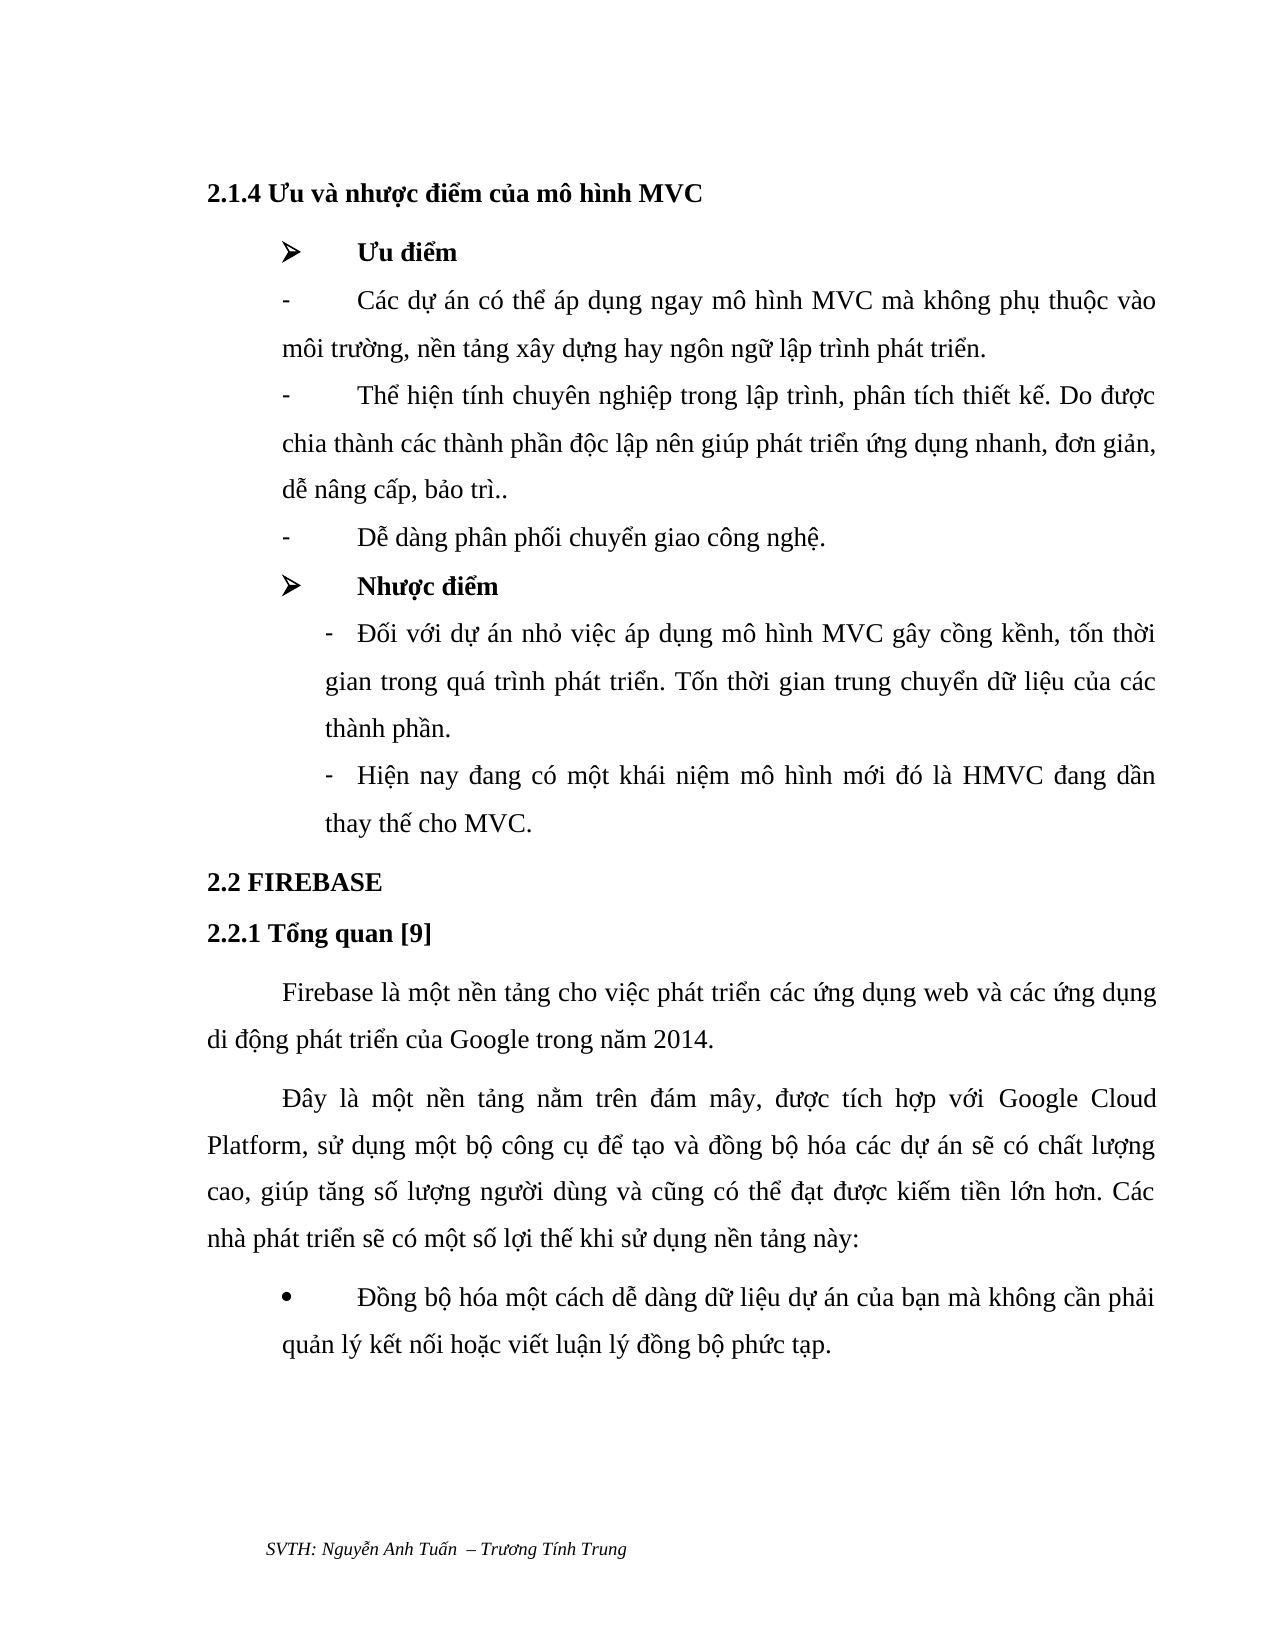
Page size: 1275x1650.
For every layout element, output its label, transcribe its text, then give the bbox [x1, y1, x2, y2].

subtitle FIREBASE [207, 866, 1157, 897]
list Nhược điểm [281, 570, 1157, 601]
list Dễ dàng phân phối chuyển giao công nghệ. [282, 520, 1157, 553]
subtitle Ưu và nhược điểm của mô hình MVC [207, 177, 1157, 208]
list Ưu điểm [281, 236, 1157, 268]
list Các dự án có thể áp dụng ngay mô hình MVC mà không phụ thuộc vào môi trường, nền tảng xây dựng hay ngôn ngữ lập trình phát triển. [282, 283, 1157, 363]
list Hiện nay đang có một khái niệm mô hình mới đó là HMVC đang dần thay thế cho MVC. [325, 758, 1157, 838]
list Đối với dự án nhỏ việc áp dụng mô hình MVC gây cồng kềnh, tốn thời gian trong quá trình phát triển. Tốn thời gian trung chuyển dữ liệu của các thành phần. [325, 617, 1157, 743]
subtitle Tổng quan [9] [207, 917, 1157, 948]
list Thể hiện tính chuyên nghiệp trong lập trình, phân tích thiết kế. Do được chia thành các thành phần độc lập nên giúp phát triển ứng dụng nhanh, đơn giản, dễ nâng cấp, bảo trì.. [282, 378, 1157, 505]
list Đồng bộ hóa một cách dễ dàng dữ liệu dự án của bạn mà không cần phải quản lý kết nối hoặc viết luận lý đồng bộ phức tạp. [282, 1281, 1157, 1359]
text Đây là một nền tảng nằm trên đám mây, được tích hợp với Google Cloud Platform, sử dụng một bộ công cụ để tạo và đồng bộ hóa các dự án sẽ có chất lượng cao, giúp tăng số lượng người dùng và cũng có thể đạt được kiếm tiền lớn hơn. Các nhà phát triển sẽ có một số lợi thế khi sử dụng nền tảng này: [207, 1082, 1157, 1253]
text Firebase là một nền tảng cho việc phát triển các ứng dụng web và các ứng dụng di động phát triển của Google trong năm 2014. [207, 976, 1157, 1054]
